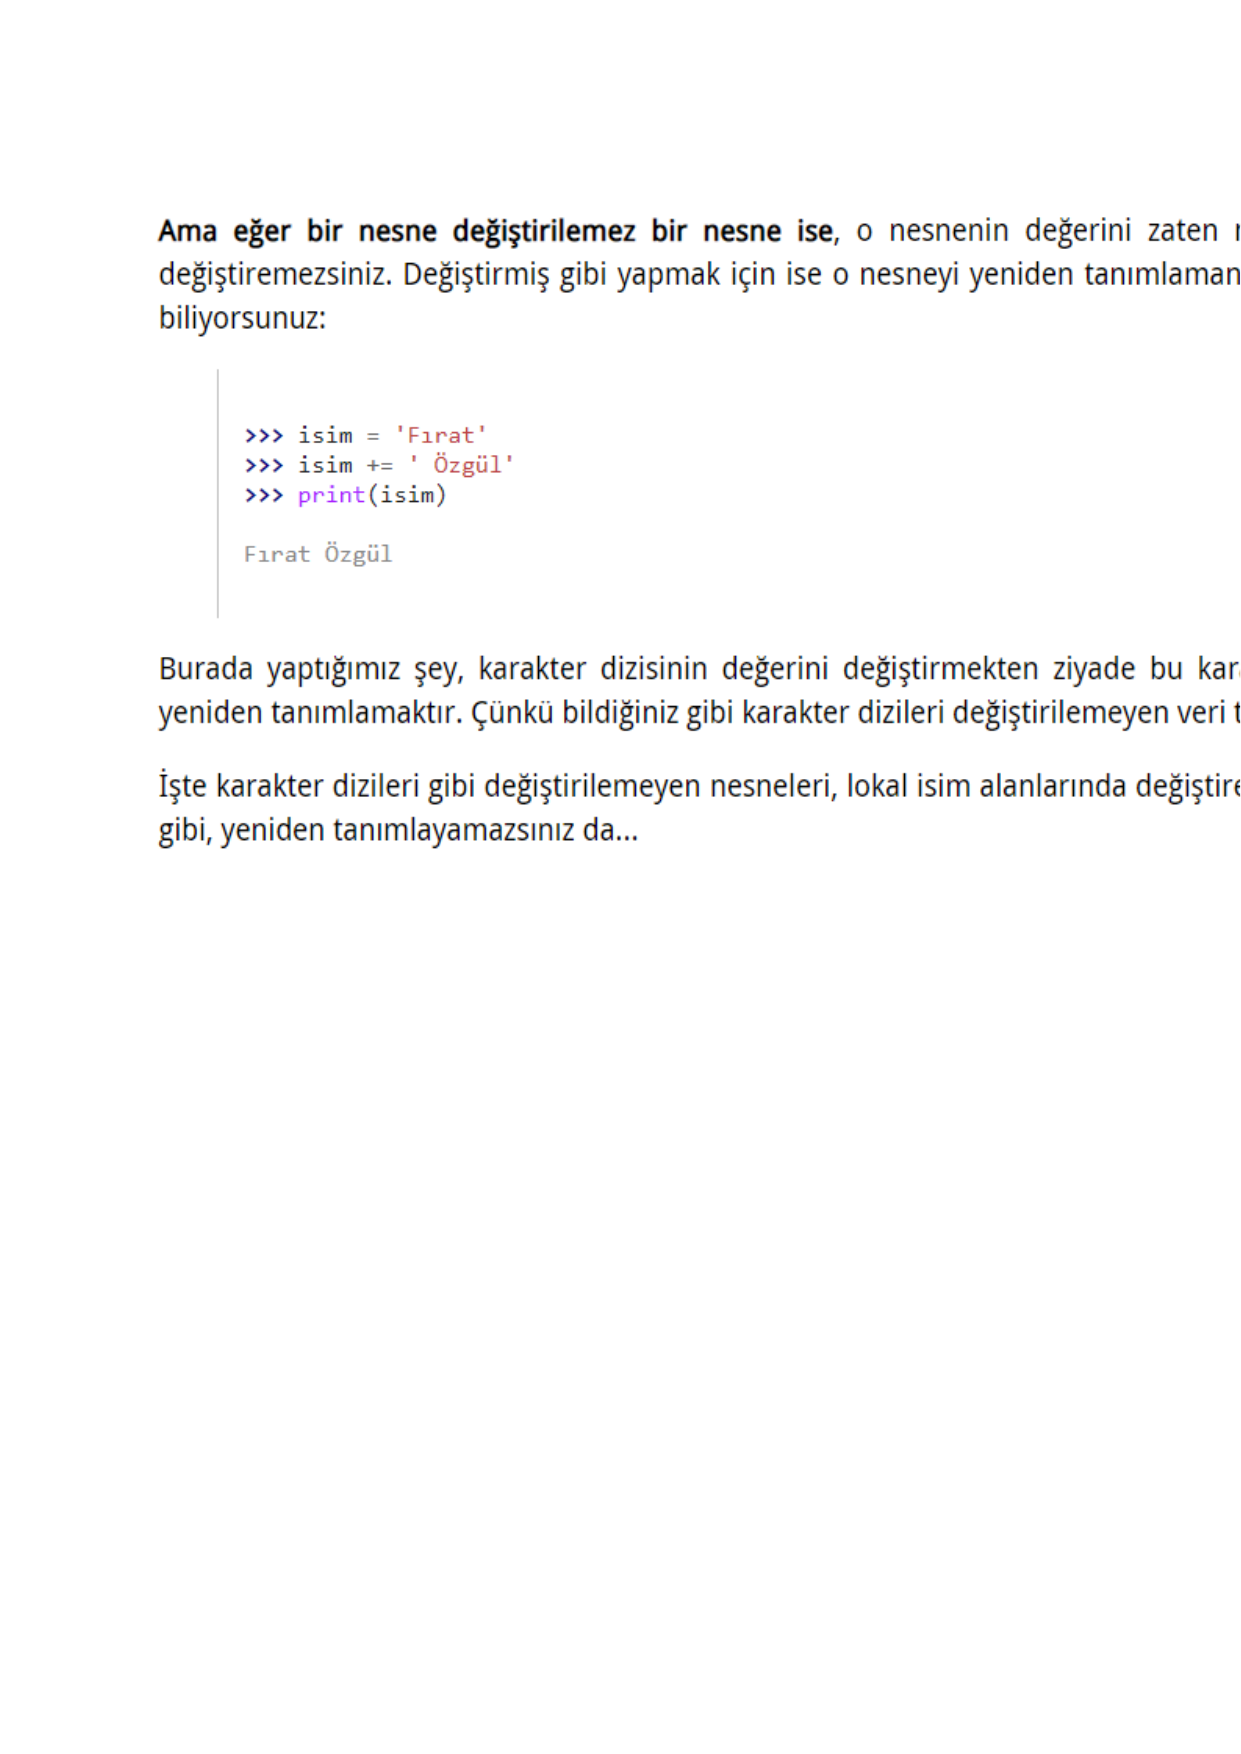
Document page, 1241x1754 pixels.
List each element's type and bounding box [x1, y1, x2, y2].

picture [147, 202, 1241, 872]
